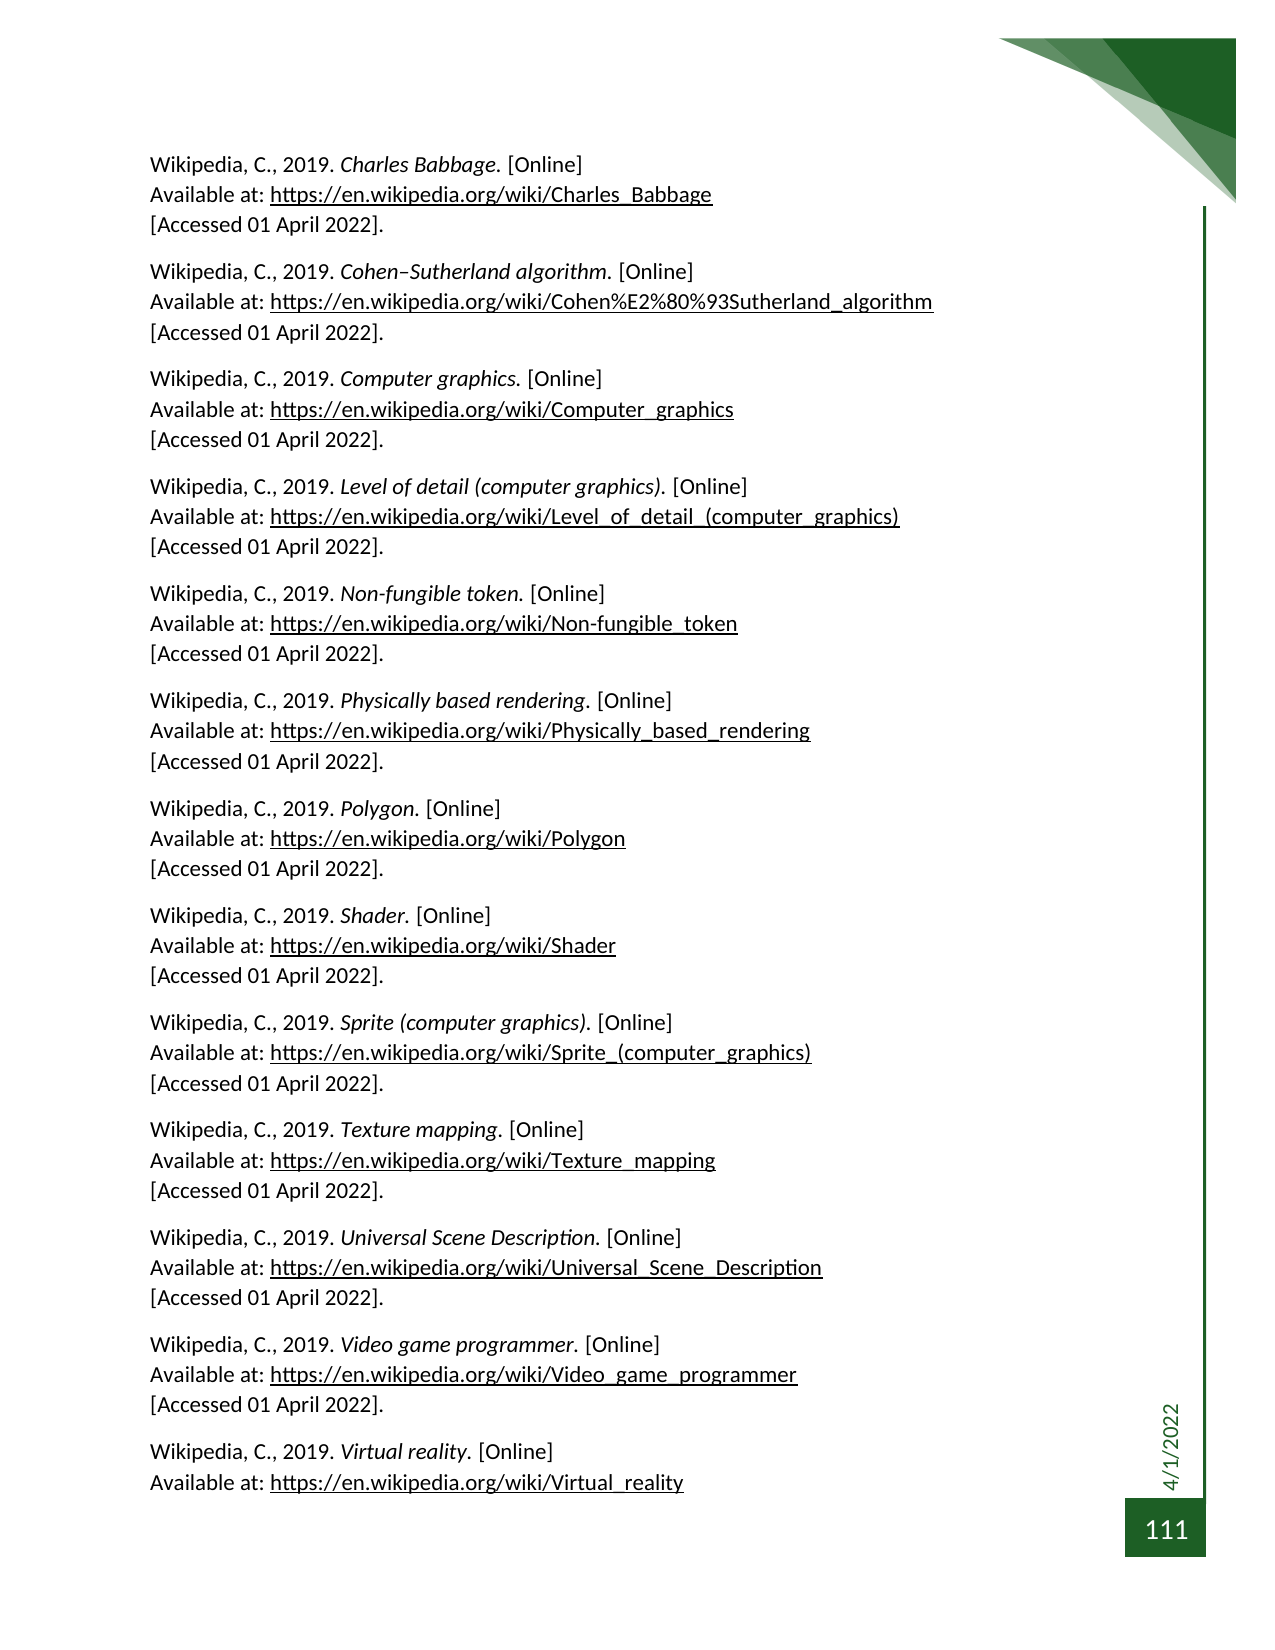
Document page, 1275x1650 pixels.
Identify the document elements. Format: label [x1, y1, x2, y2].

picture [997, 38, 1236, 204]
